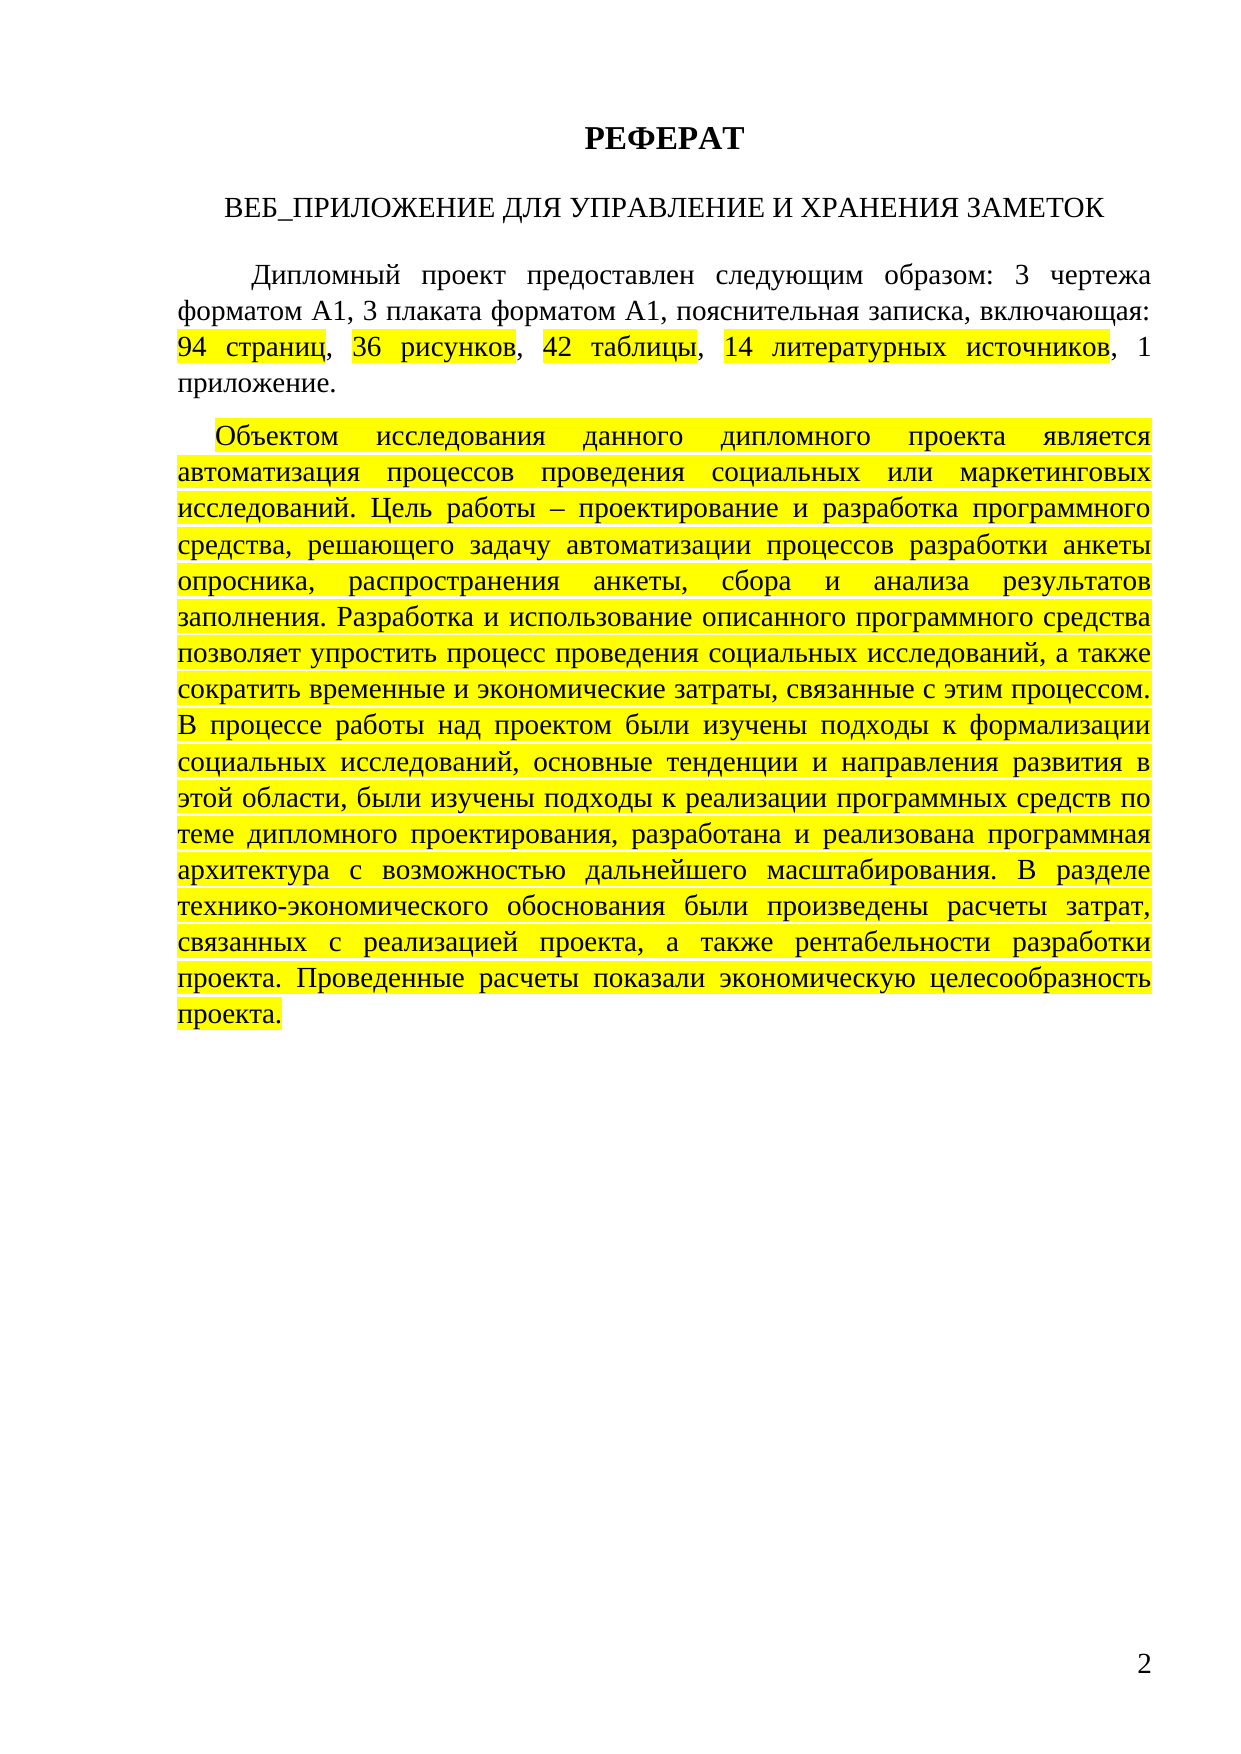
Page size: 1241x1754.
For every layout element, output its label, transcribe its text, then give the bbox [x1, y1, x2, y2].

text ВЕБ_ПРИЛОЖЕНИЕ ДЛЯ УПРАВЛЕНИЕ И ХРАНЕНИЯ ЗАМЕТОК [177, 190, 1152, 223]
text РЕФЕРАТ [177, 118, 1152, 156]
text Дипломный проект предоставлен следующим образом: 3 чертежа форматом А1, 3 плаката форматом А1, пояснительная записка, включающая: 94 страниц, 36 рисунков, 42 таблицы, 14 литературных источников, 1 приложение. [177, 257, 1152, 399]
